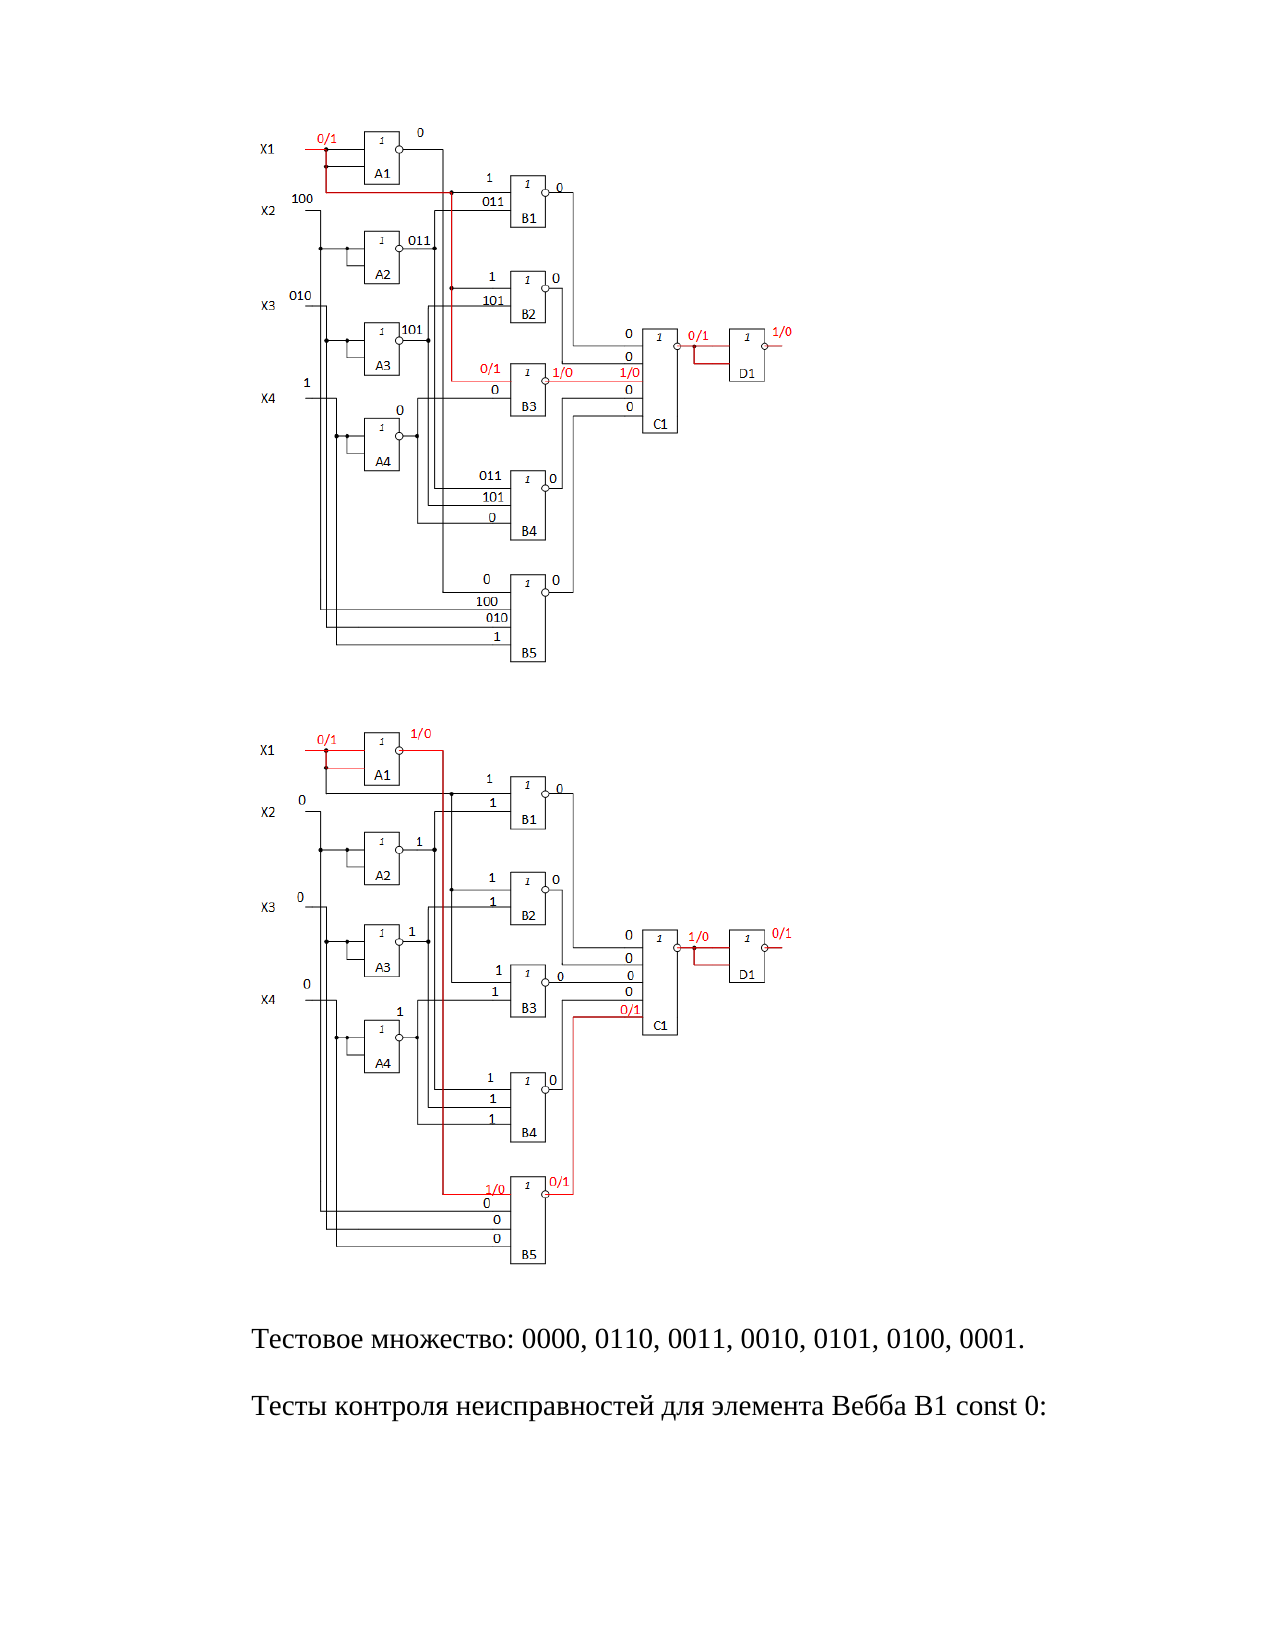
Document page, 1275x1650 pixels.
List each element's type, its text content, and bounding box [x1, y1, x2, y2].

text Тестовое множество: 0000, 0110, 0011, 0010, 0101, 0100, 0001. [177, 1322, 1186, 1355]
text Тесты контроля неисправностей для элемента Вебба В1 const 0: [177, 1388, 1186, 1422]
picture [251, 719, 800, 1271]
picture [251, 118, 800, 669]
